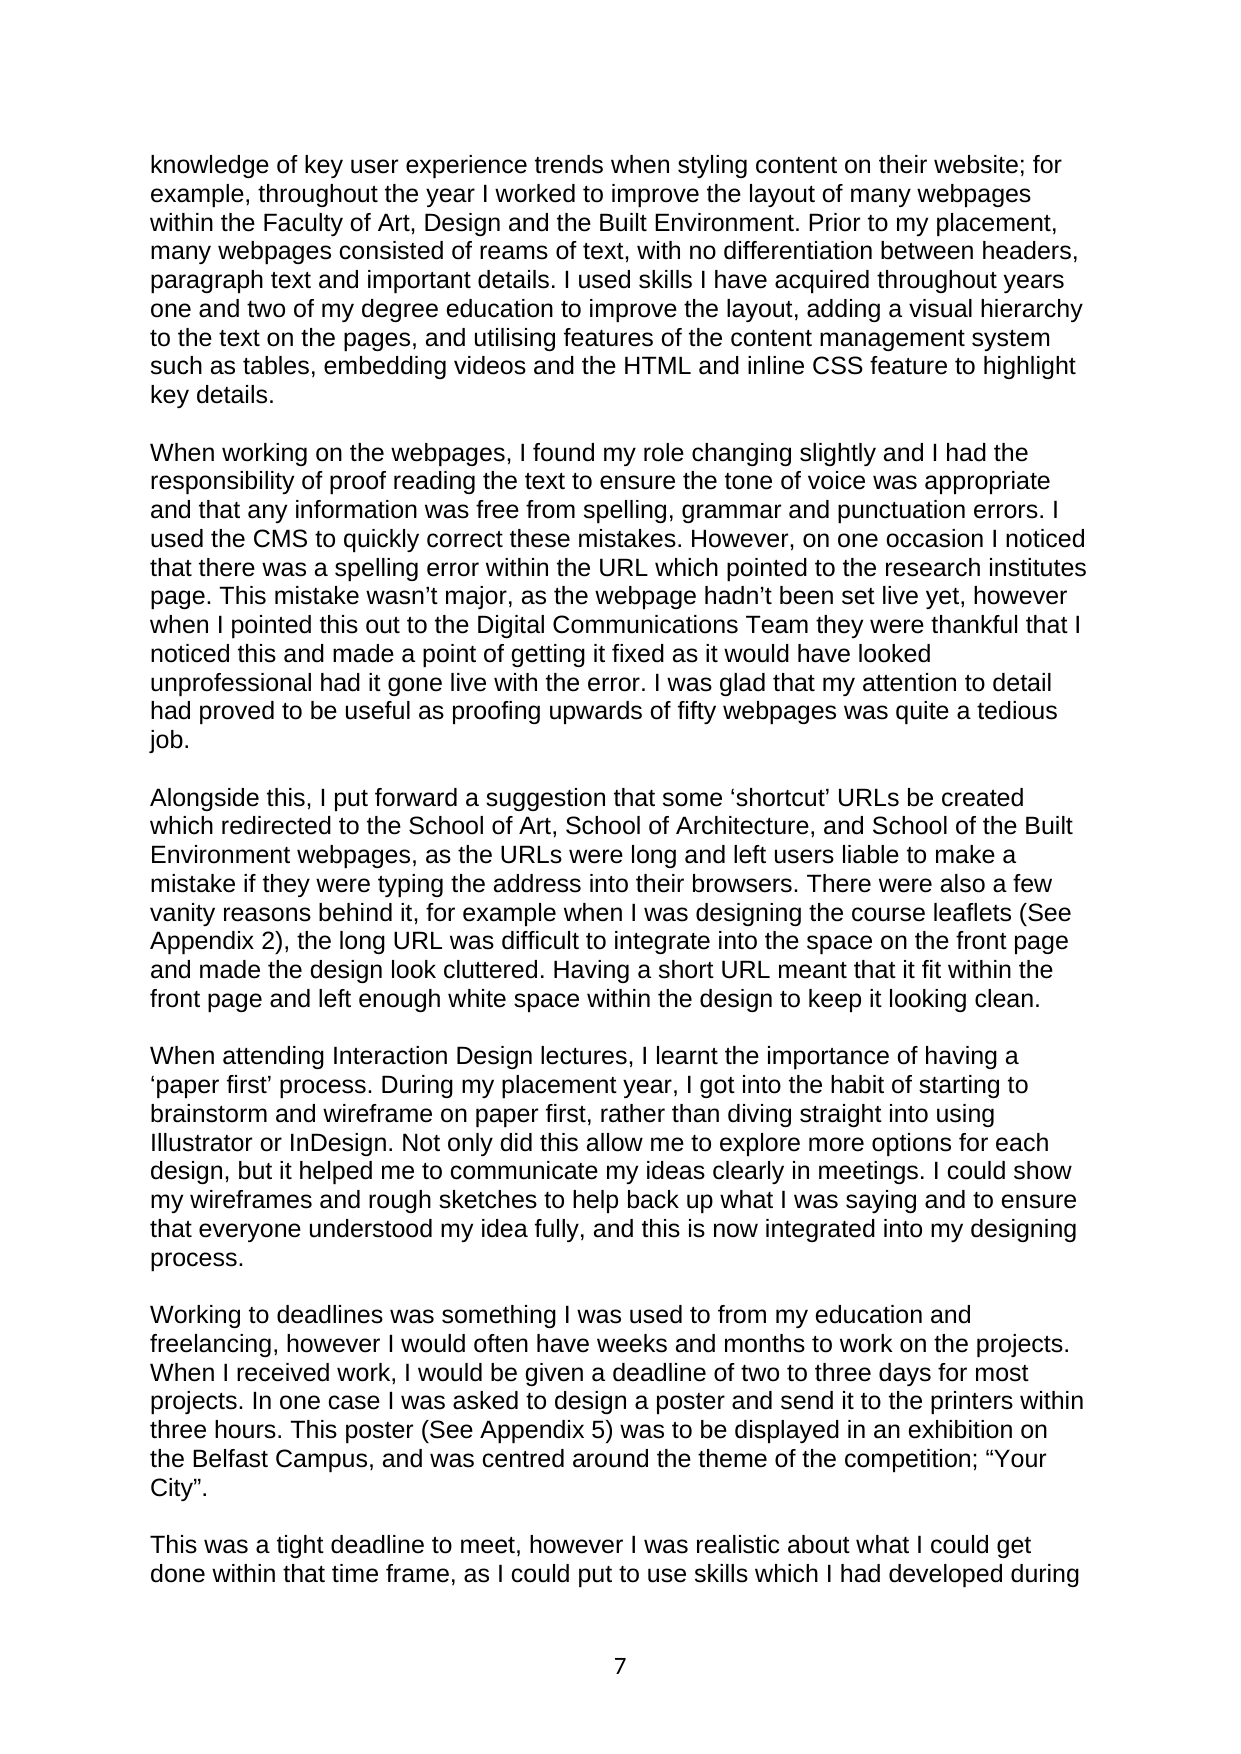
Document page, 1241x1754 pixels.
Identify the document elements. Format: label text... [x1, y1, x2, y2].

text Alongside this, I put forward a suggestion that some ‘shortcut’ URLs be created which redirected to the School of Art, School of Architecture, and School of the Built Environment webpages, as the URLs were long and left users liable to make a mistake if they were typing the address into their browsers. There were also a few vanity reasons behind it, for example when I was designing the course leaflets (See Appendix 2), the long URL was difficult to integrate into the space on the front page and made the design look cluttered. Having a short URL meant that it fit within the front page and left enough white space within the design to keep it looking clean. [150, 782, 1090, 1012]
text When attending Interaction Design lectures, I learnt the importance of having a ‘paper first’ process. During my placement year, I got into the habit of starting to brainstorm and wireframe on paper first, rather than diving straight into using Illustrator or InDesign. Not only did this allow me to explore more options for each design, but it helped me to communicate my ideas clearly in meetings. I could show my wireframes and rough sketches to help back up what I was saying and to ensure that everyone understood my idea fully, and this is now integrated into my designing process. [150, 1041, 1090, 1271]
text When working on the webpages, I found my role changing slightly and I had the responsibility of proof reading the text to ensure the tone of voice was appropriate and that any information was free from spelling, grammar and punctuation errors. I used the CMS to quickly correct these mistakes. However, on one occasion I noticed that there was a spelling error within the URL which pointed to the research institutes page. This mistake wasn’t major, as the webpage hadn’t been set live yet, however when I pointed this out to the Digital Communications Team they were thankful that I noticed this and made a point of getting it fixed as it would have looked unprofessional had it gone live with the error. I was glad that my attention to detail had proved to be useful as proofing upwards of fifty webpages was quite a tedious job. [150, 437, 1090, 754]
text Working to deadlines was something I was used to from my education and freelancing, however I would often have weeks and months to work on the projects. When I received work, I would be given a deadline of two to three days for most projects. In one case I was asked to design a poster and send it to the printers within three hours. This poster (See Appendix 5) was to be displayed in an exhibition on the Belfast Campus, and was centred around the theme of the competition; “Your City”. [150, 1300, 1090, 1501]
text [150, 150, 1090, 409]
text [150, 1530, 1090, 1587]
